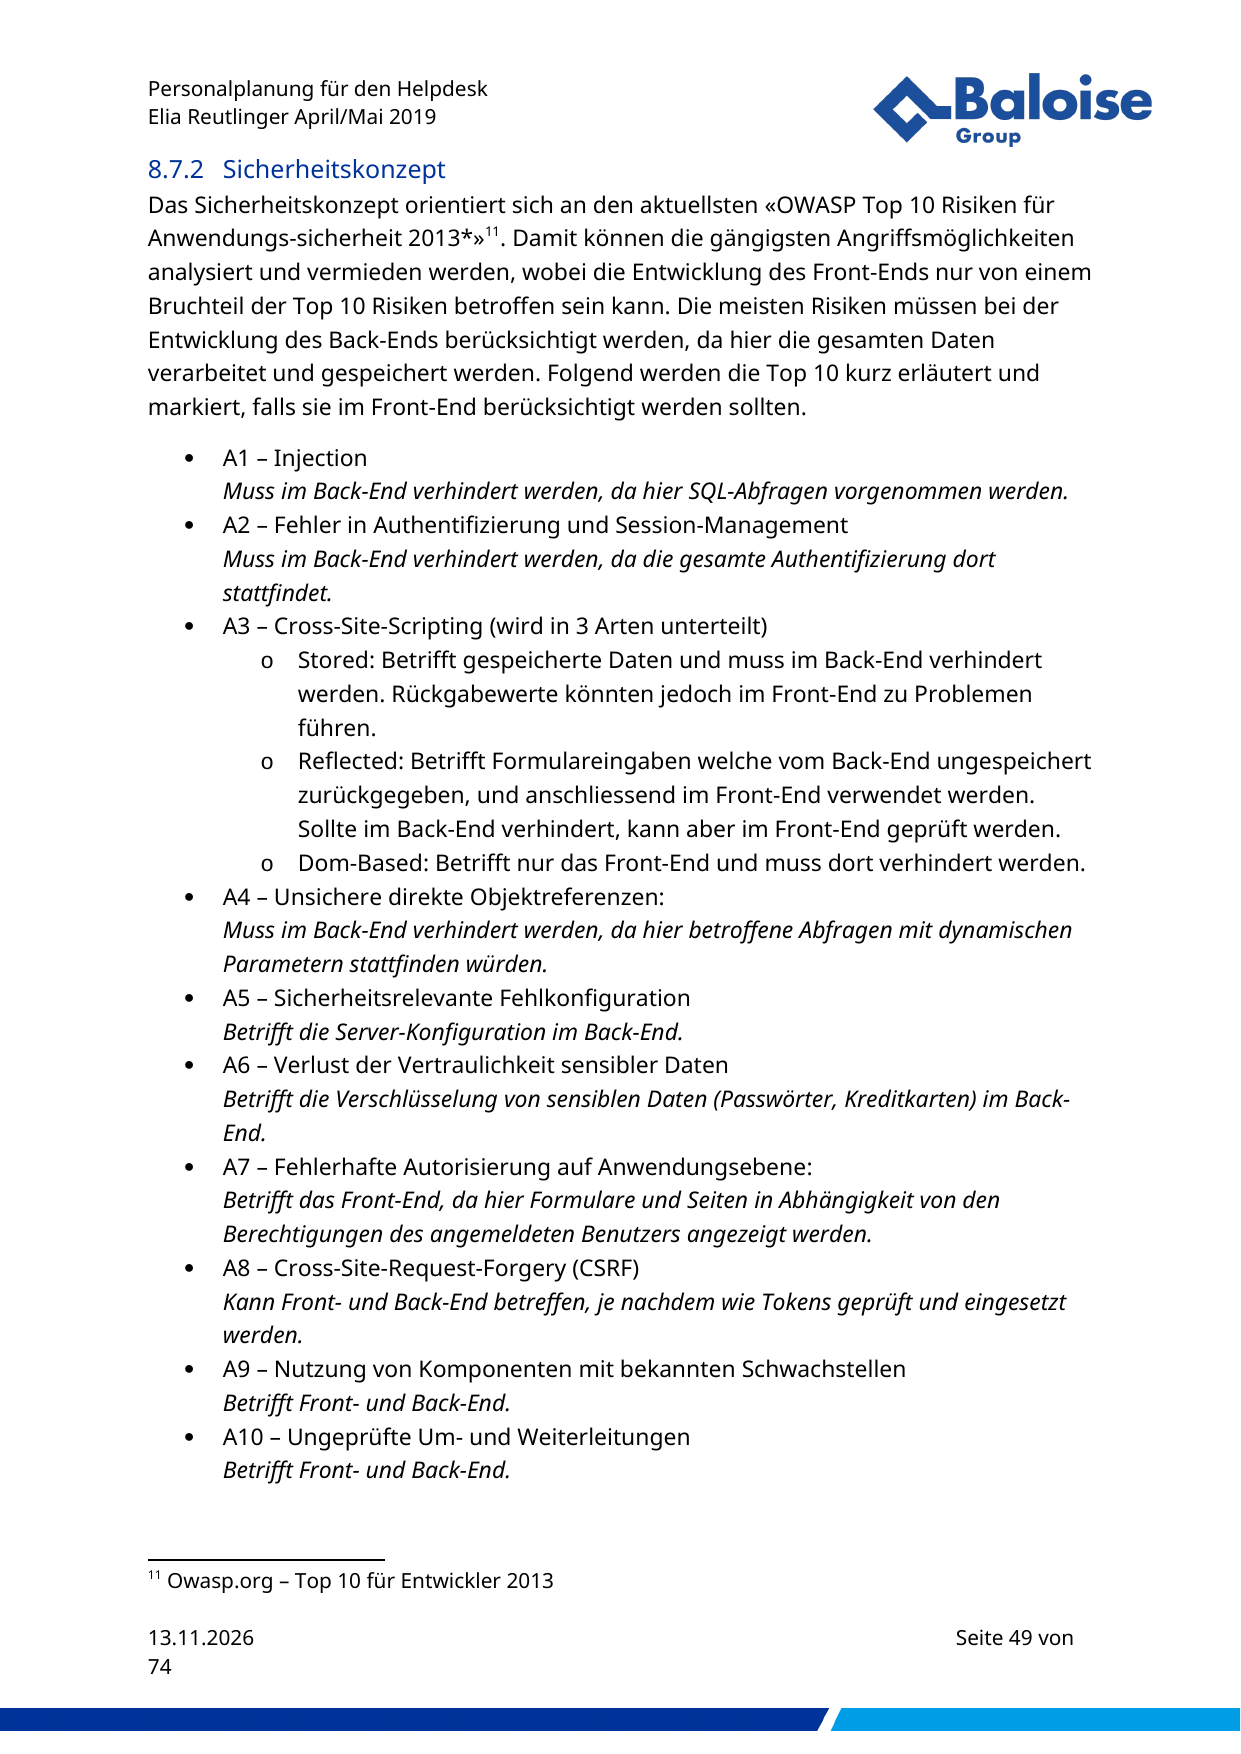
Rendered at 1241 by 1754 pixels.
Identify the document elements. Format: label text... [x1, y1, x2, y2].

picture [0, 1708, 1241, 1733]
list A5 – Sicherheitsrelevante Fehlkonfiguration [185, 982, 1093, 1013]
list A4 – Unsichere direkte Objektreferenzen: [185, 881, 1093, 912]
list A10 – Ungeprüfte Um- und Weiterleitungen [185, 1421, 1093, 1452]
list Muss im Back-End verhindert werden, da hier betroffene Abfragen mit dynamischen Parametern stattfinden würden. [223, 914, 1093, 979]
list Stored: Betrifft gespeicherte Daten und muss im Back-End verhindert werden. Rückgabewerte könnten jedoch im Front-End zu Problemen führen. [260, 644, 1093, 743]
list Muss im Back-End verhindert werden, da hier SQL-Abfragen vorgenommen werden. [223, 475, 1093, 506]
list Reflected: Betrifft Formulareingaben welche vom Back-End ungespeichert zurückgegeben, und anschliessend im Front-End verwendet werden. Sollte im Back-End verhindert, kann aber im Front-End geprüft werden. [260, 745, 1093, 844]
list Kann Front- und Back-End betreffen, je nachdem wie Tokens geprüft und eingesetzt werden. [223, 1286, 1093, 1351]
list A6 – Verlust der Vertraulichkeit sensibler Daten [185, 1049, 1093, 1081]
list A2 – Fehler in Authentifizierung und Session-Management [185, 509, 1093, 540]
list A3 – Cross-Site-Scripting (wird in 3 Arten unterteilt) [185, 610, 1093, 641]
list Betrifft das Front-End, da hier Formulare und Seiten in Abhängigkeit von den Berechtigungen des angemeldeten Benutzers angezeigt werden. [223, 1184, 1093, 1249]
list A7 – Fehlerhafte Autorisierung auf Anwendungsebene: [185, 1151, 1093, 1182]
list Dom-Based: Betrifft nur das Front-End und muss dort verhindert werden. [260, 847, 1093, 878]
list Betrifft die Verschlüsselung von sensiblen Daten (Passwörter, Kreditkarten) im Back-End. [223, 1083, 1093, 1148]
list Betrifft Front- und Back-End. [223, 1454, 1093, 1486]
picture [873, 73, 1152, 147]
list A1 – Injection [185, 441, 1093, 473]
subtitle Sicherheitskonzept [148, 152, 1093, 186]
list A8 – Cross-Site-Request-Forgery (CSRF) [185, 1252, 1093, 1283]
list Betrifft Front- und Back-End. [223, 1387, 1093, 1418]
list A9 – Nutzung von Komponenten mit bekannten Schwachstellen [185, 1353, 1093, 1384]
list Muss im Back-End verhindert werden, da die gesamte Authentifizierung dort stattfindet. [223, 543, 1093, 608]
list Betrifft die Server-Konfiguration im Back-End. [223, 1016, 1093, 1047]
text Das Sicherheitskonzept orientiert sich an den aktuellsten «OWASP Top 10 Risiken für Anwendungs-sicherheit 2013*». Damit können die gängigsten Angriffsmöglichkeiten analysiert und vermieden werden, wobei die Entwicklung des Front-Ends nur von einem Bruchteil der Top 10 Risiken betroffen sein kann. Die meisten Risiken müssen bei der Entwicklung des Back-Ends berücksichtigt werden, da hier die gesamten Daten verarbeitet und gespeichert werden. Folgend werden die Top 10 kurz erläutert und markiert, falls sie im Front-End berücksichtigt werden sollten. [148, 188, 1093, 422]
